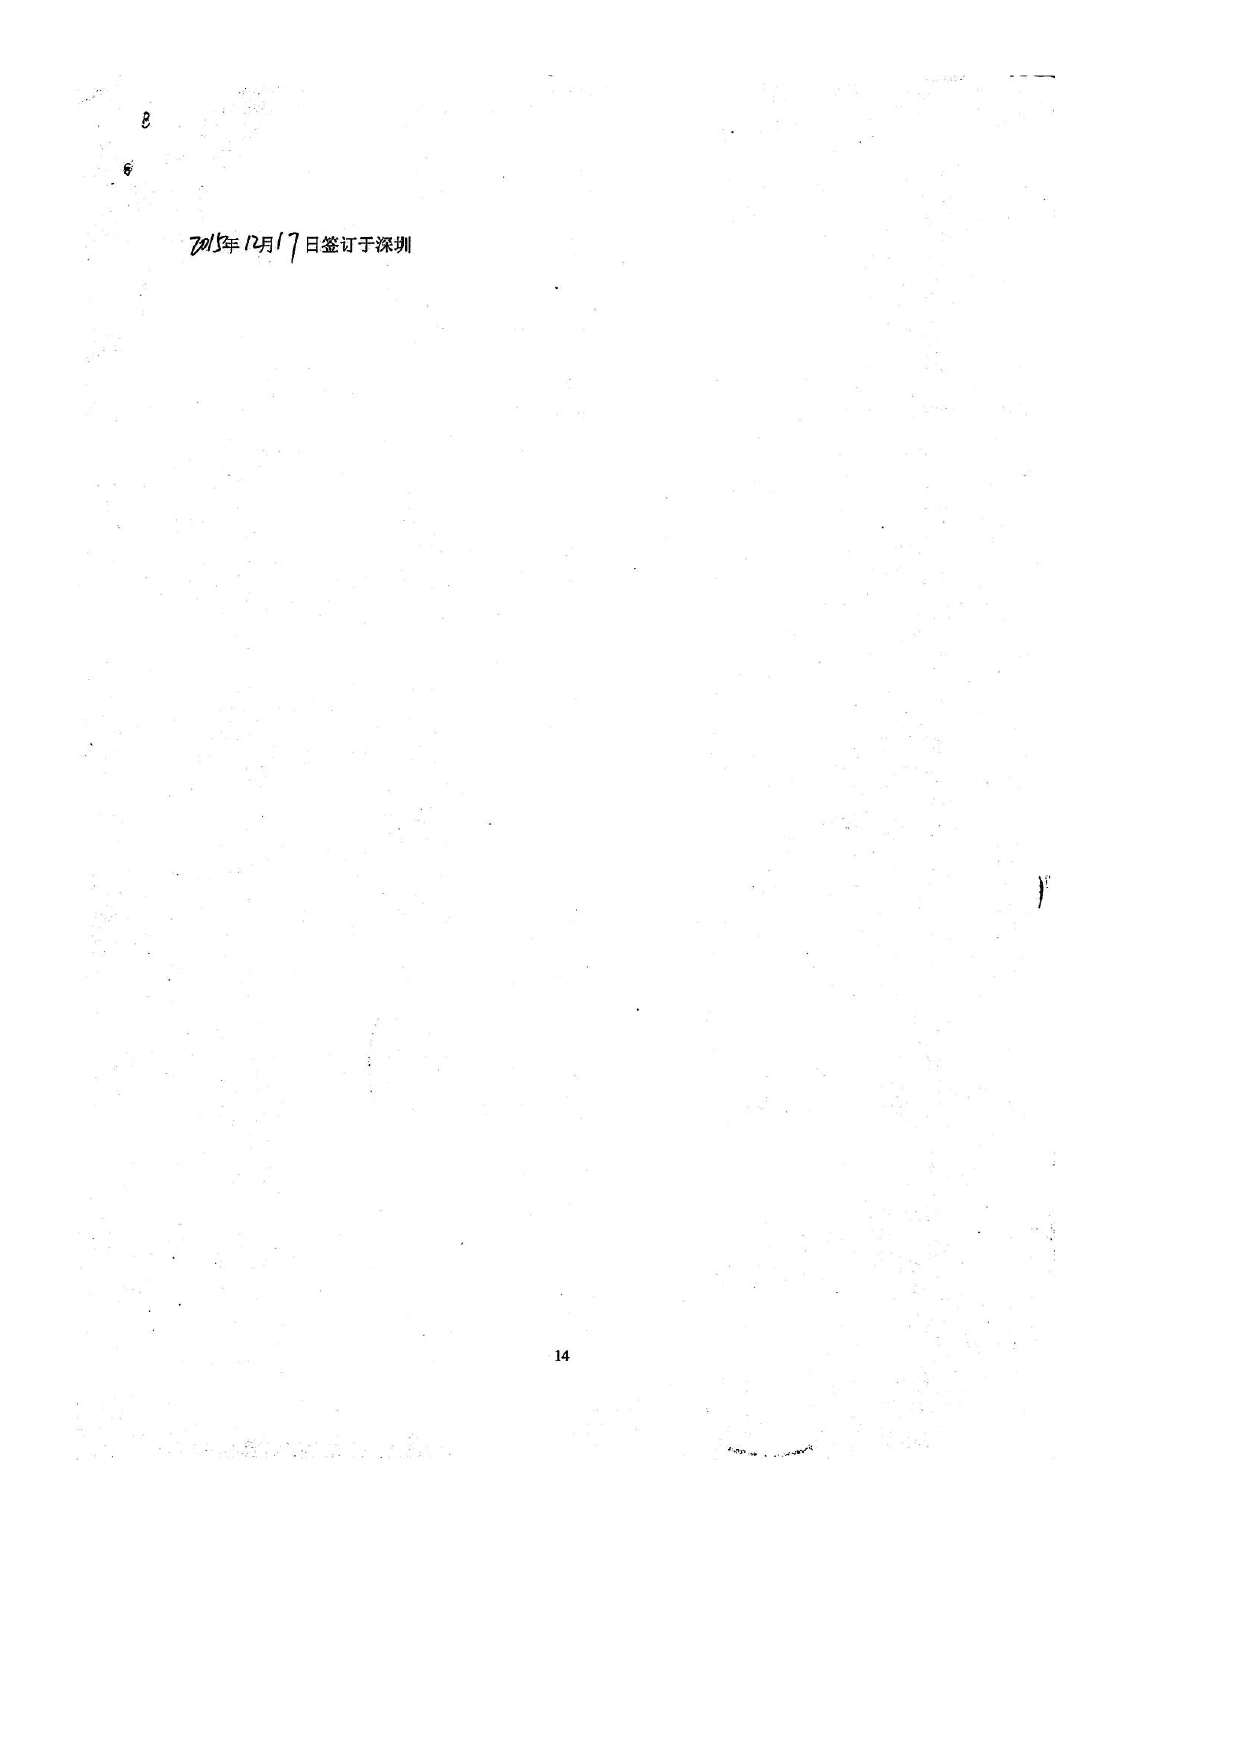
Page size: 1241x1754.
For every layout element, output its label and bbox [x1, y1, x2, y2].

picture [75, 75, 1056, 1460]
